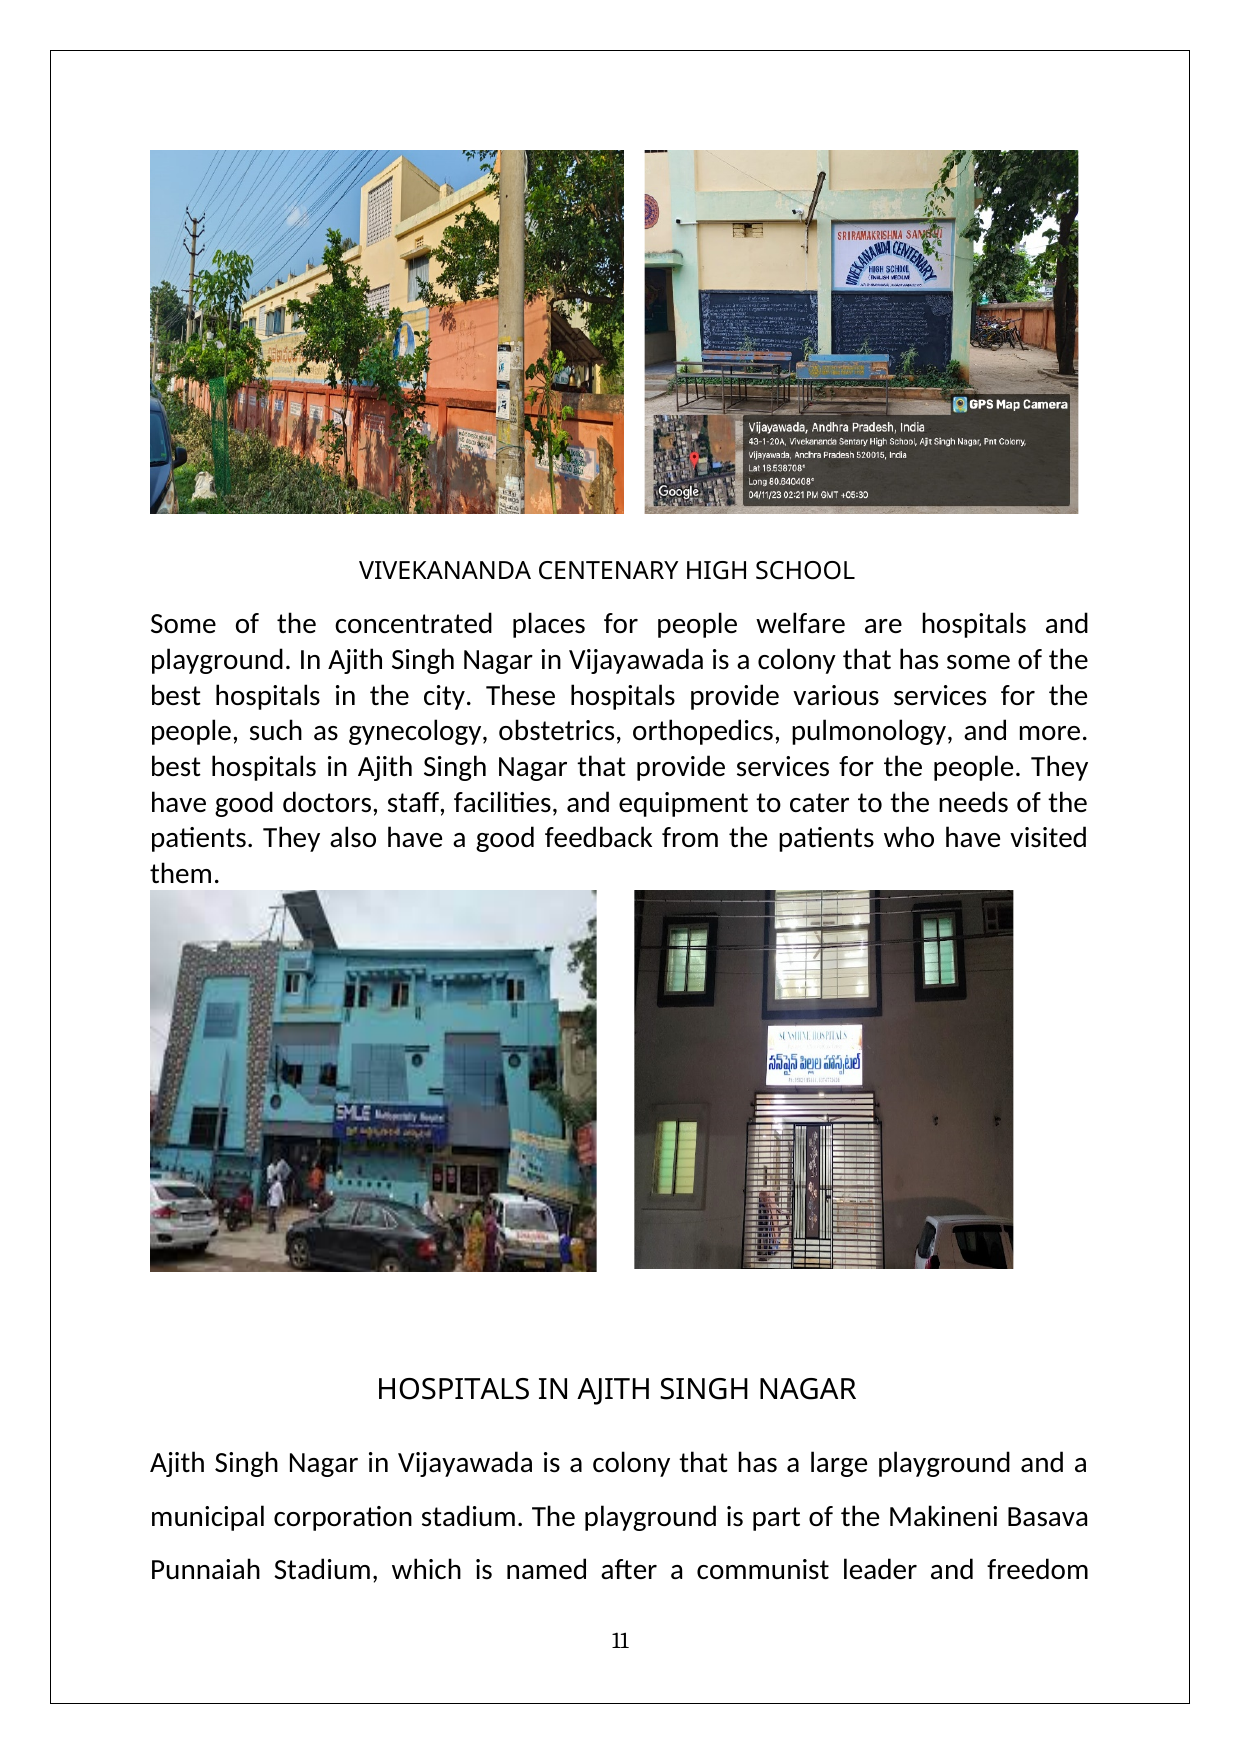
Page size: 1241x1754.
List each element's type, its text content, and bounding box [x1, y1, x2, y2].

picture [150, 150, 624, 514]
text Some of the concentrated places for people welfare are hospitals and playground. In Ajith Singh Nagar in Vijayawada is a colony that has some of the best hospitals in the city. These hospitals provide various services for the people, such as gynecology, obstetrics, orthopedics, pulmonology, and more. best hospitals in Ajith Singh Nagar that provide services for the people. They have good doctors, staff, facilities, and equipment to cater to the needs of the patients. They also have a good feedback from the patients who have visited them. [150, 606, 1090, 891]
text HOSPITALS IN AJITH SINGH NAGAR [150, 1269, 1090, 1413]
picture [150, 890, 597, 1272]
text VIVEKANANDA CENTENARY HIGH SCHOOL [150, 552, 1090, 586]
picture [644, 150, 1079, 514]
picture [634, 890, 1014, 1269]
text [150, 1444, 1090, 1587]
